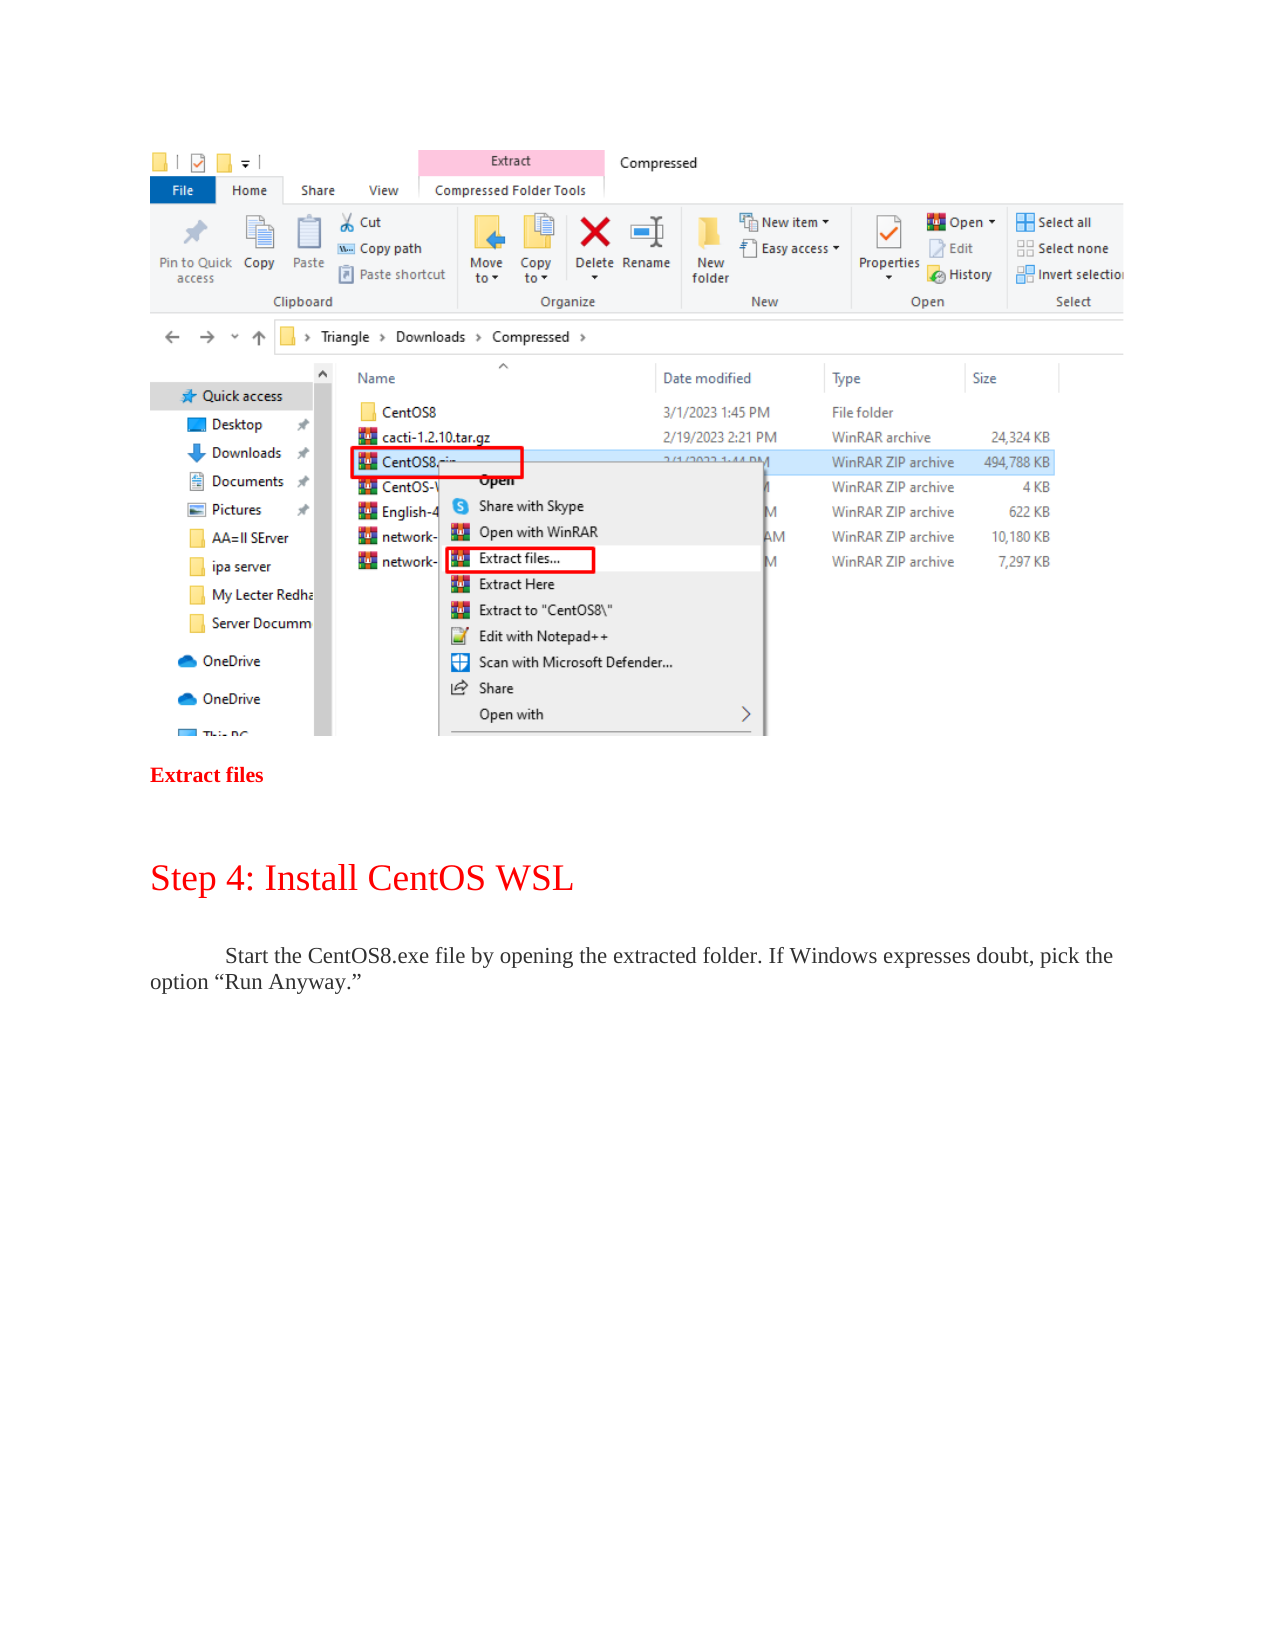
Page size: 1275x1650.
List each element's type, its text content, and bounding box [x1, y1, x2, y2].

text Start the CentOS8.exe file by opening the extracted folder. If Windows expresses doubt, pick the option “Run Anyway.” [150, 942, 1125, 995]
picture [150, 150, 1124, 736]
text Step 4: Install CentOS WSL [150, 856, 1125, 899]
text Extract files [150, 762, 1125, 787]
